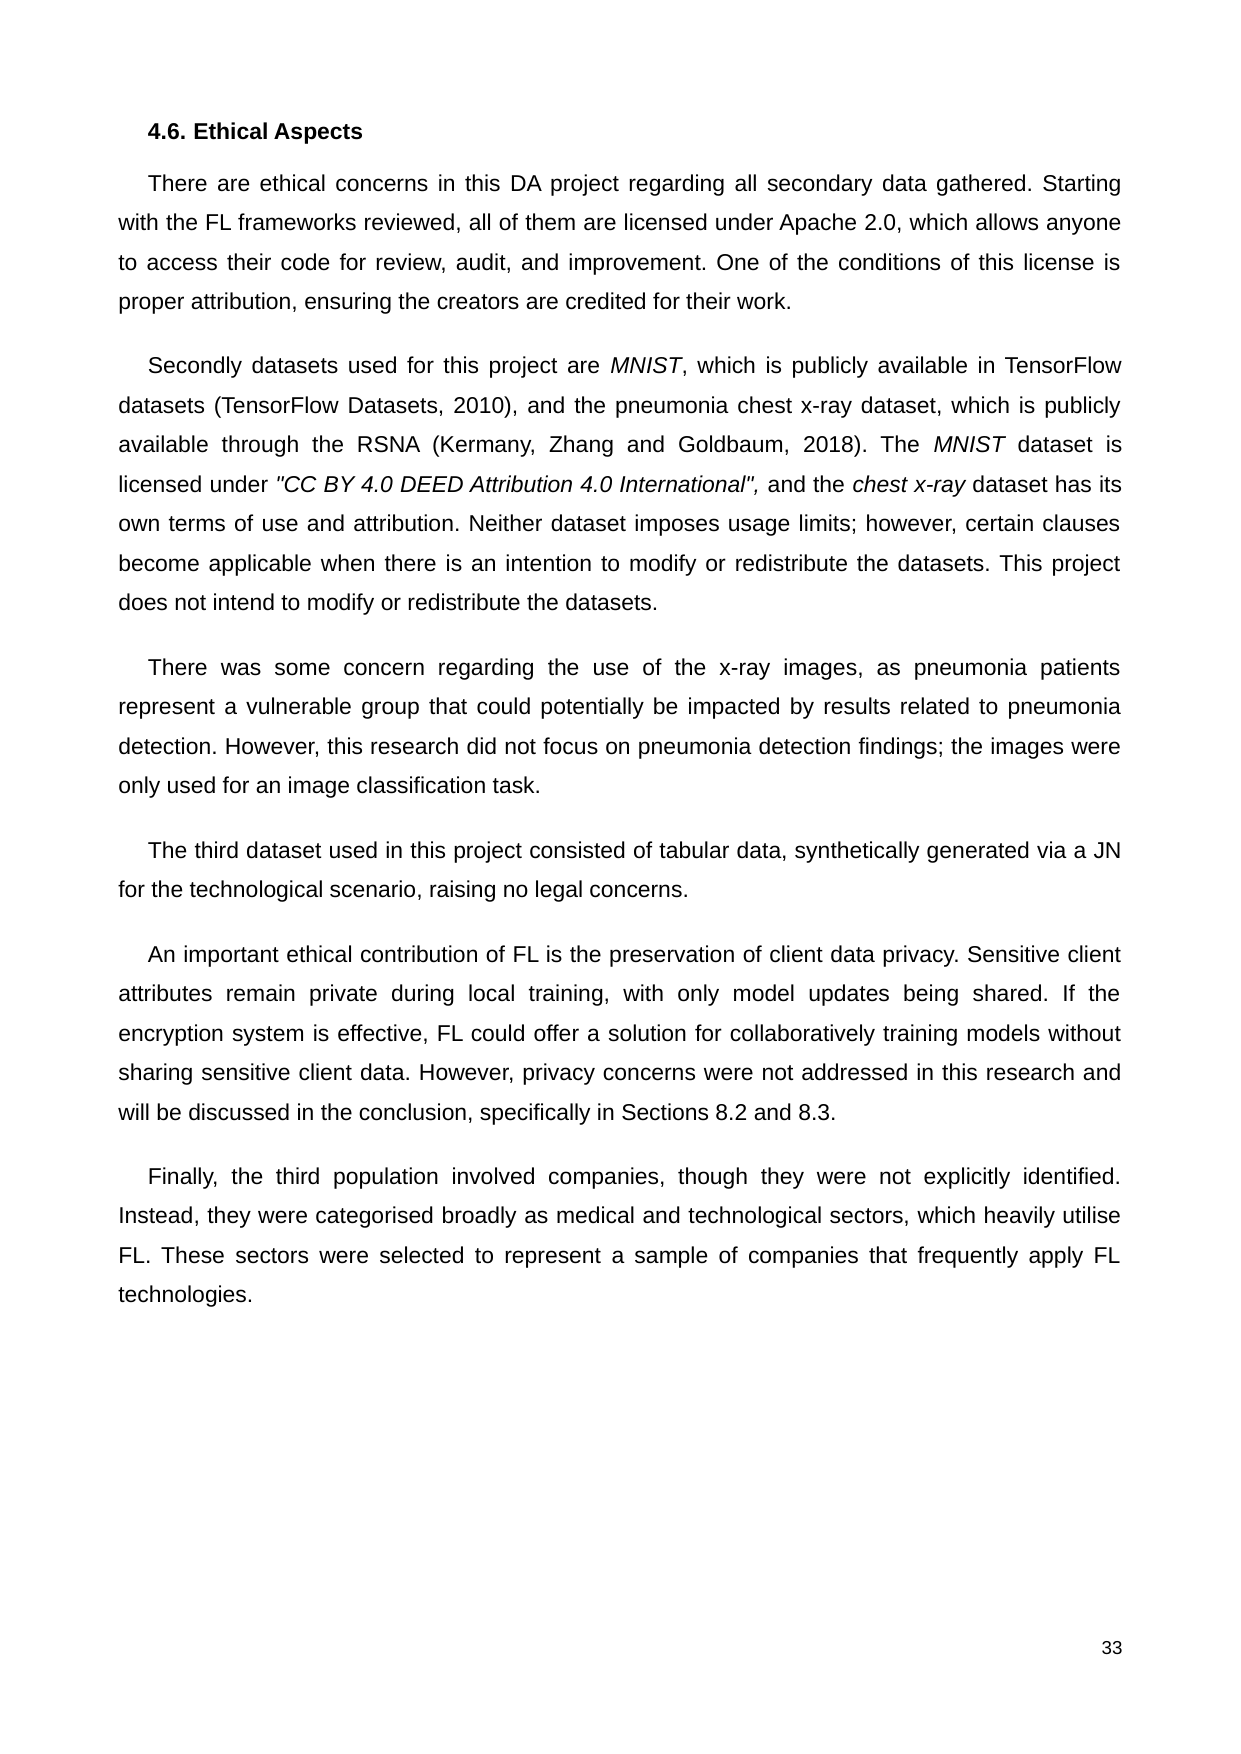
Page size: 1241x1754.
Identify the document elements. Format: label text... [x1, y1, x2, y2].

text Finally, the third population involved companies, though they were not explicitly identified. Instead, they were categorised broadly as medical and technological sectors, which heavily utilise FL. These sectors were selected to represent a sample of companies that frequently apply FL technologies. [118, 1163, 1122, 1308]
text An important ethical contribution of FL is the preservation of client data privacy. Sensitive client attributes remain private during local training, with only model updates being shared. If the encryption system is effective, FL could offer a solution for collaboratively training models without sharing sensitive client data. However, privacy concerns were not addressed in this research and will be discussed in the conclusion, specifically in Sections 8.2 and 8.3. [118, 941, 1122, 1125]
text There are ethical concerns in this DA project regarding all secondary data gathered. Starting with the FL frameworks reviewed, all of them are licensed under Apache 2.0, which allows anyone to access their code for review, audit, and improvement. One of the conditions of this license is proper attribution, ensuring the creators are credited for their work. [118, 169, 1122, 314]
text Secondly datasets used for this project are MNIST, which is publicly available in TensorFlow datasets (TensorFlow Datasets, 2010), and the pneumonia chest x-ray dataset, which is publicly available through the RSNA (Kermany, Zhang and Goldbaum, 2018). The MNIST dataset is licensed under "CC BY 4.0 DEED Attribution 4.0 International", and the chest x-ray dataset has its own terms of use and attribution. Neither dataset imposes usage limits; however, certain clauses become applicable when there is an intention to modify or redistribute the datasets. This project does not intend to modify or redistribute the datasets. [118, 352, 1122, 616]
text There was some concern regarding the use of the x-ray images, as pneumonia patients represent a vulnerable group that could potentially be impacted by results related to pneumonia detection. However, this research did not focus on pneumonia detection findings; the images were only used for an image classification task. [118, 654, 1122, 798]
subtitle 4.6. Ethical Aspects [148, 118, 1122, 144]
text The third dataset used in this project consisted of tabular data, synthetically generated via a JN for the technological scenario, raising no legal concerns. [118, 837, 1122, 902]
